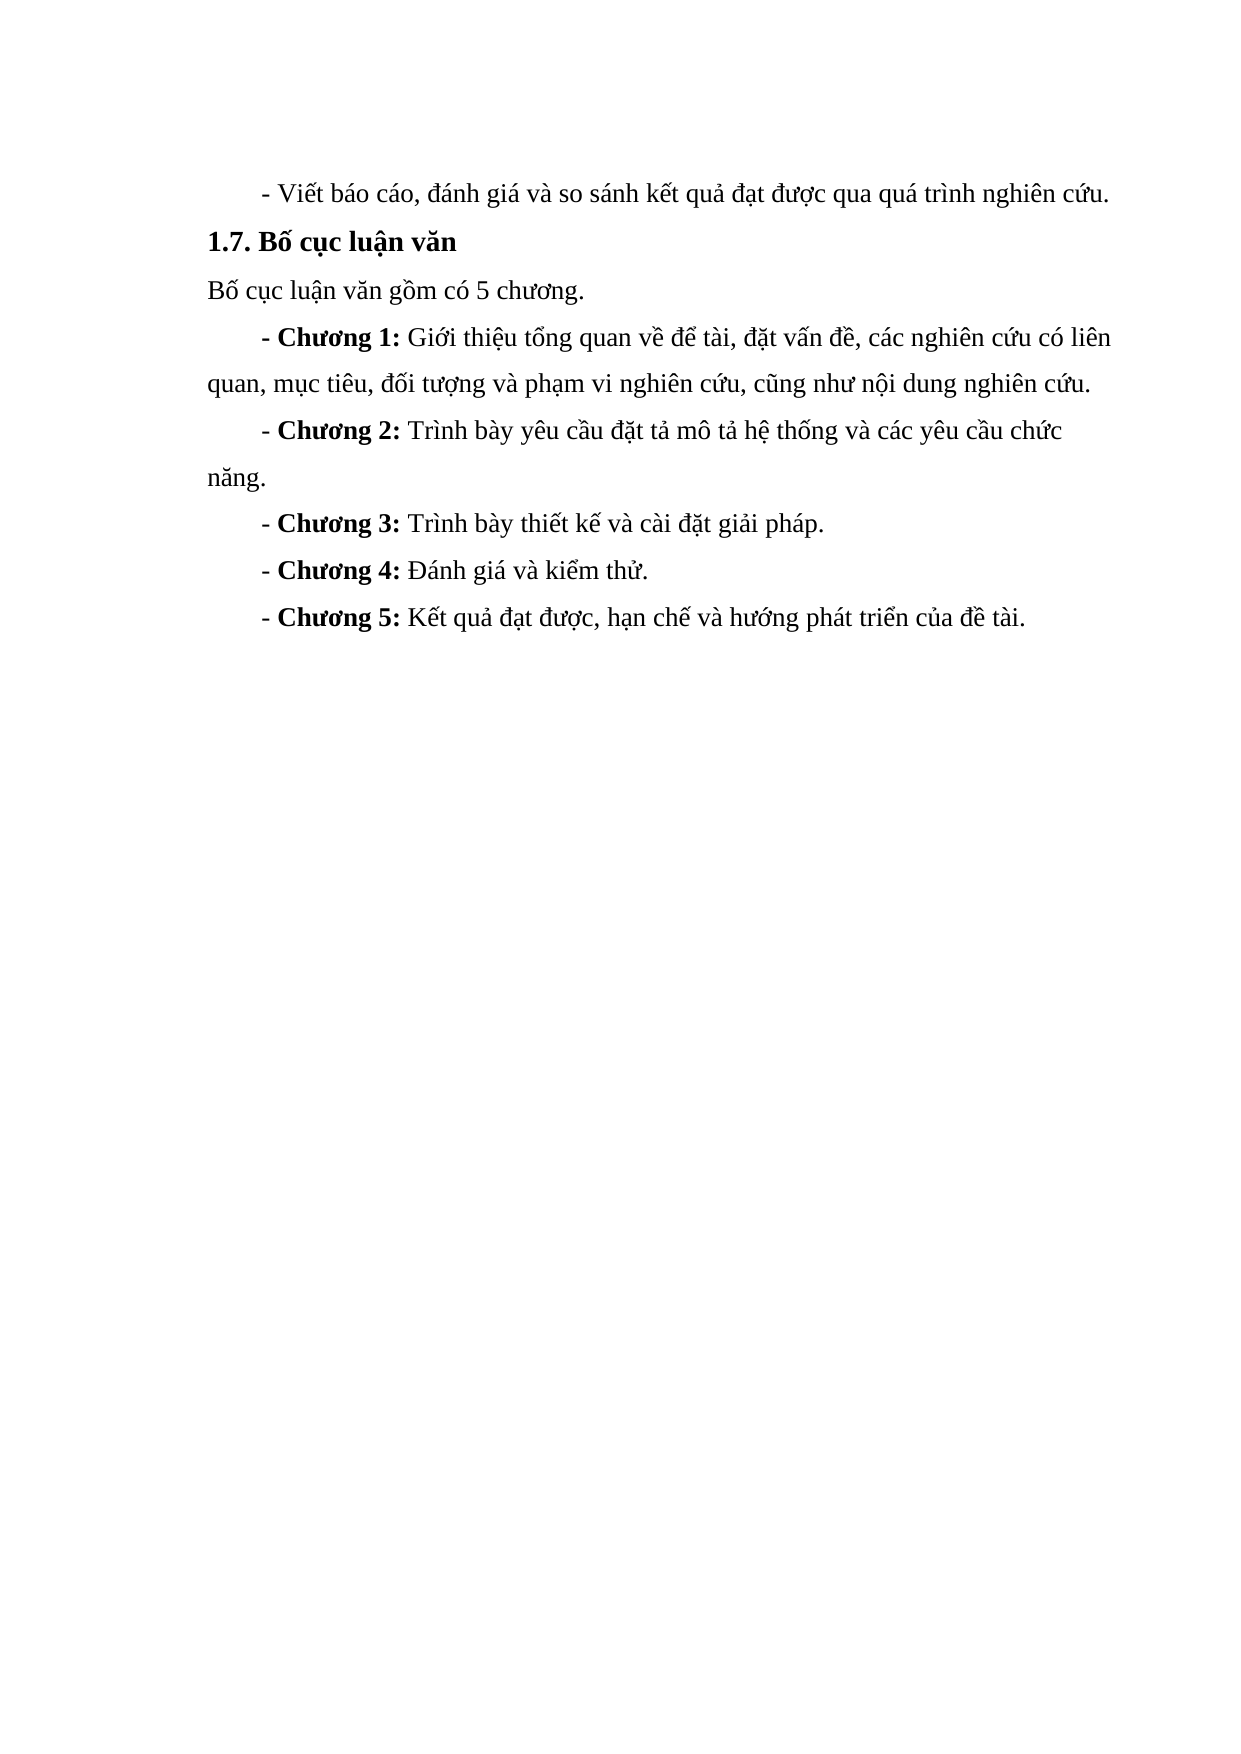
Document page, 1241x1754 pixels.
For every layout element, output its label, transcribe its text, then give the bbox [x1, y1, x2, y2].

text - Viết báo cáo, đánh giá và so sánh kết quả đạt được qua quá trình nghiên cứu. [207, 177, 1122, 208]
subtitle Bố cục luận văn [207, 224, 1122, 257]
text - Chương 5: Kết quả đạt được, hạn chế và hướng phát triển của đề tài. [207, 601, 1122, 632]
text Bố cục luận văn gồm có 5 chương. [207, 274, 1122, 305]
text - Chương 1: Giới thiệu tổng quan về để tài, đặt vấn đề, các nghiên cứu có liên quan, mục tiêu, đối tượng và phạm vi nghiên cứu, cũng như nội dung nghiên cứu. [207, 321, 1122, 399]
text - Chương 4: Đánh giá và kiểm thử. [207, 554, 1122, 585]
text - Chương 2: Trình bày yêu cầu đặt tả mô tả hệ thống và các yêu cầu chức năng. [207, 414, 1122, 492]
text - Chương 3: Trình bày thiết kế và cài đặt giải pháp. [207, 507, 1122, 539]
